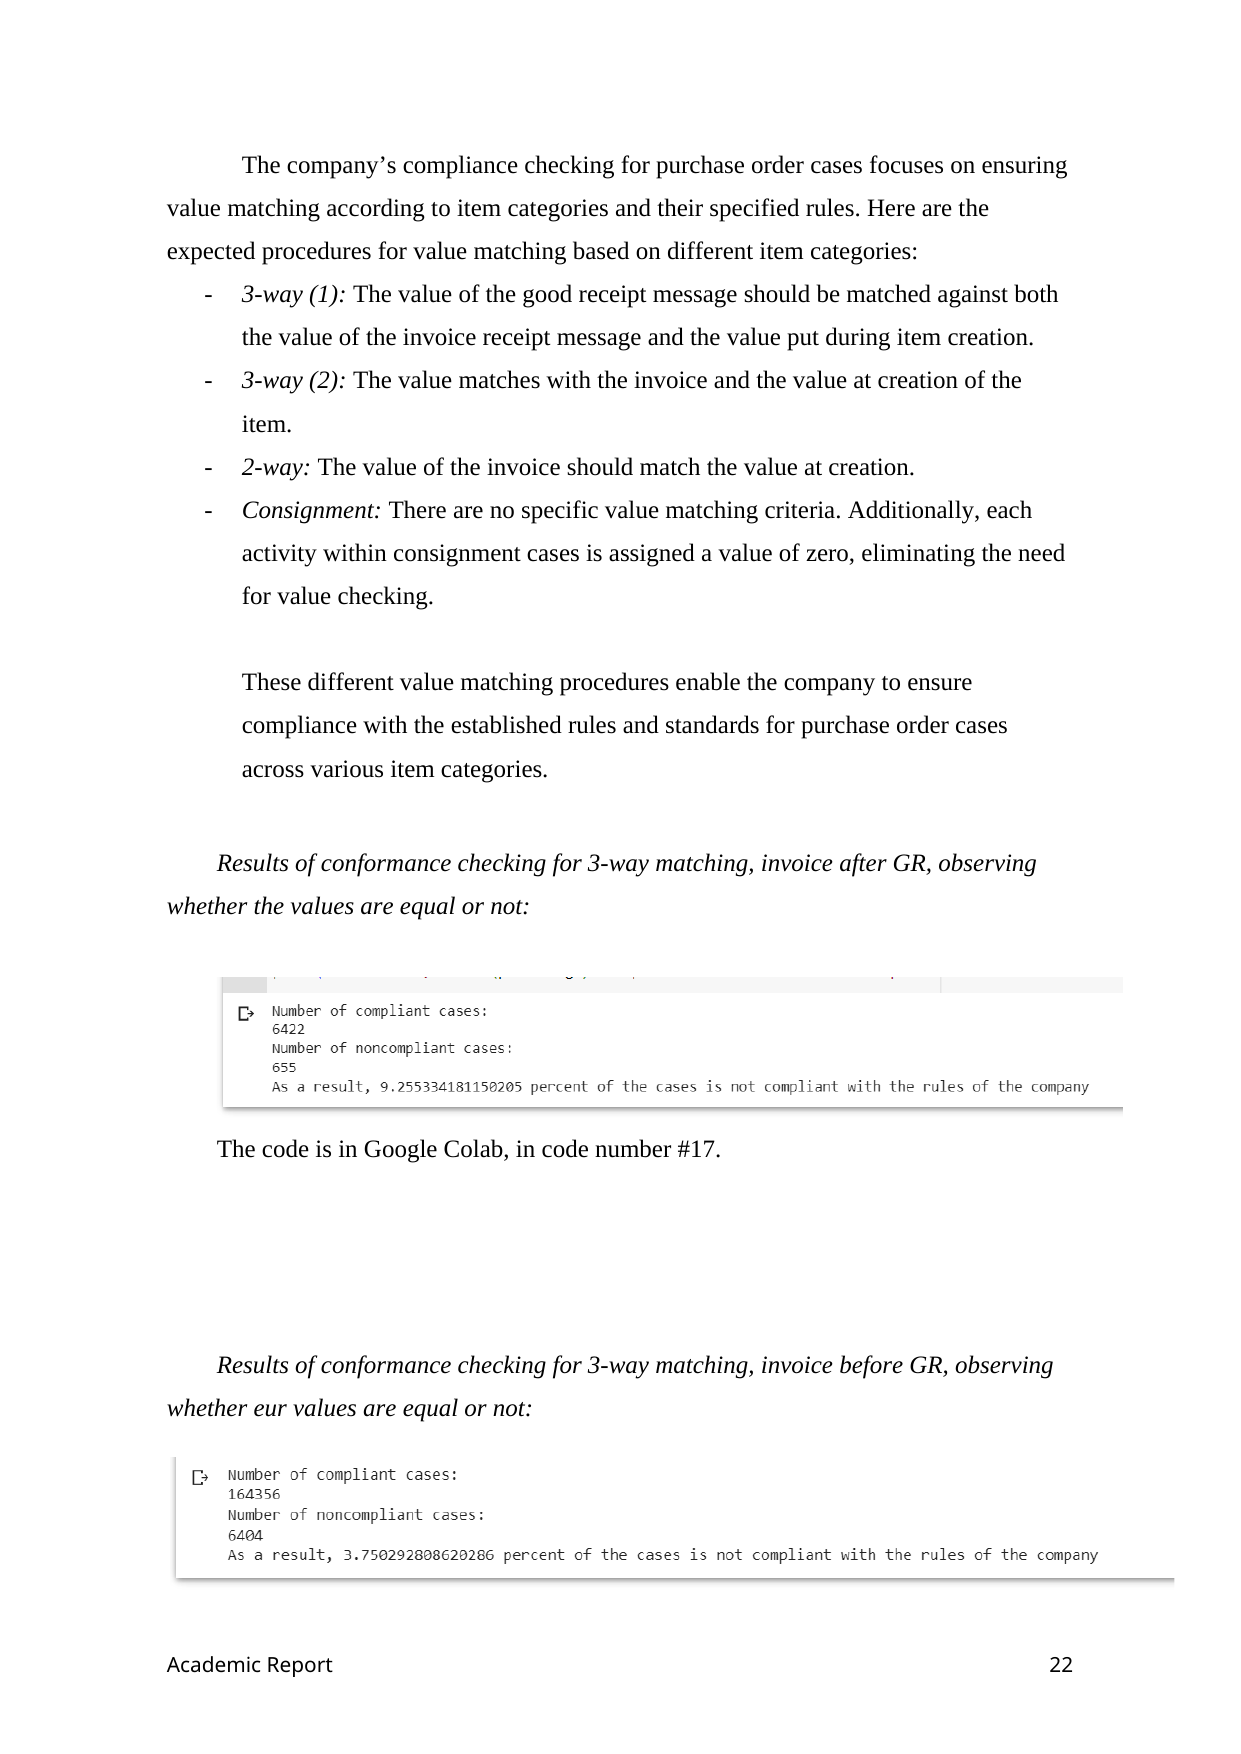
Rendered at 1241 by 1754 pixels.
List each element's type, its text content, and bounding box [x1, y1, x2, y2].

picture [170, 1457, 1175, 1596]
list 3-way (2): The value matches with the invoice and the value at creation of the item. [204, 366, 1073, 437]
list Consignment: There are no specific value matching criteria. Additionally, each activity within consignment cases is assigned a value of zero, eliminating the need for value checking. [204, 495, 1073, 610]
text Results of conformance checking for 3-way matching, invoice before GR, observing whether eur values are equal or not: [167, 1350, 1073, 1422]
text The code is in Google Colab, in code number #17. [167, 1134, 1073, 1163]
list 3-way (1): The value of the good receipt message should be matched against both the value of the invoice receipt message and the value put during item creation. [204, 279, 1073, 351]
text The company’s compliance checking for purchase order cases focuses on ensuring value matching according to item categories and their specified rules. Here are the expected procedures for value matching based on different item categories: [167, 150, 1073, 265]
picture [216, 977, 1123, 1118]
text These different value matching procedures enable the company to ensure compliance with the established rules and standards for purchase order cases across various item categories. [242, 667, 1073, 782]
list 2-way: The value of the invoice should match the value at creation. [204, 452, 1073, 481]
text Results of conformance checking for 3-way matching, invoice after GR, observing whether the values are equal or not: [167, 848, 1073, 920]
